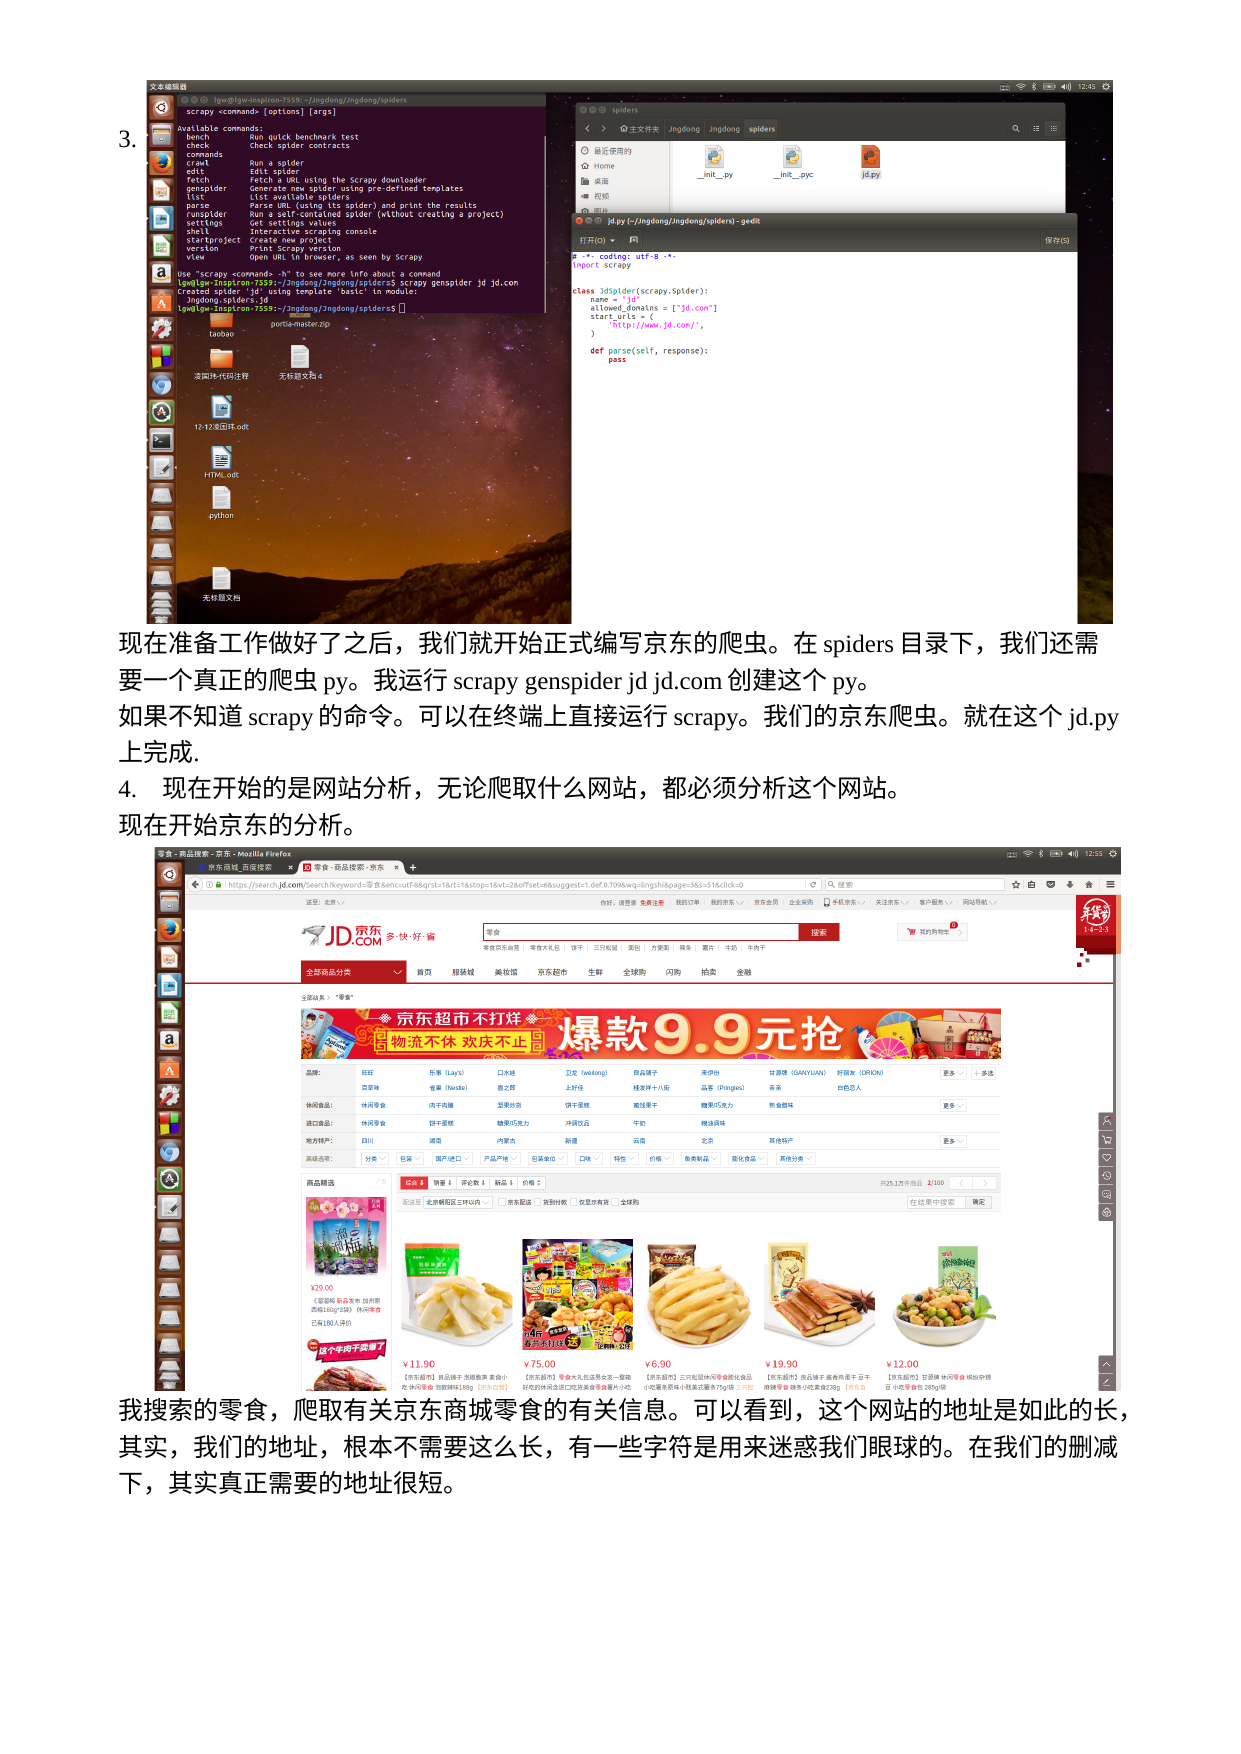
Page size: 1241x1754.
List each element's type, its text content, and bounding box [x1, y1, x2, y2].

text 如果不知道scrapy的命令。可以在终端上直接运行scrapy。我们的京东爬虫。就在这个jd.py上完成. [118, 696, 1122, 769]
text 现在开始京东的分析。 [118, 805, 1122, 841]
list 现在开始的是网站分析，无论爬取什么网站，都必须分析这个网站。 [118, 769, 1122, 805]
picture [146, 80, 1113, 624]
picture [154, 847, 1121, 1391]
